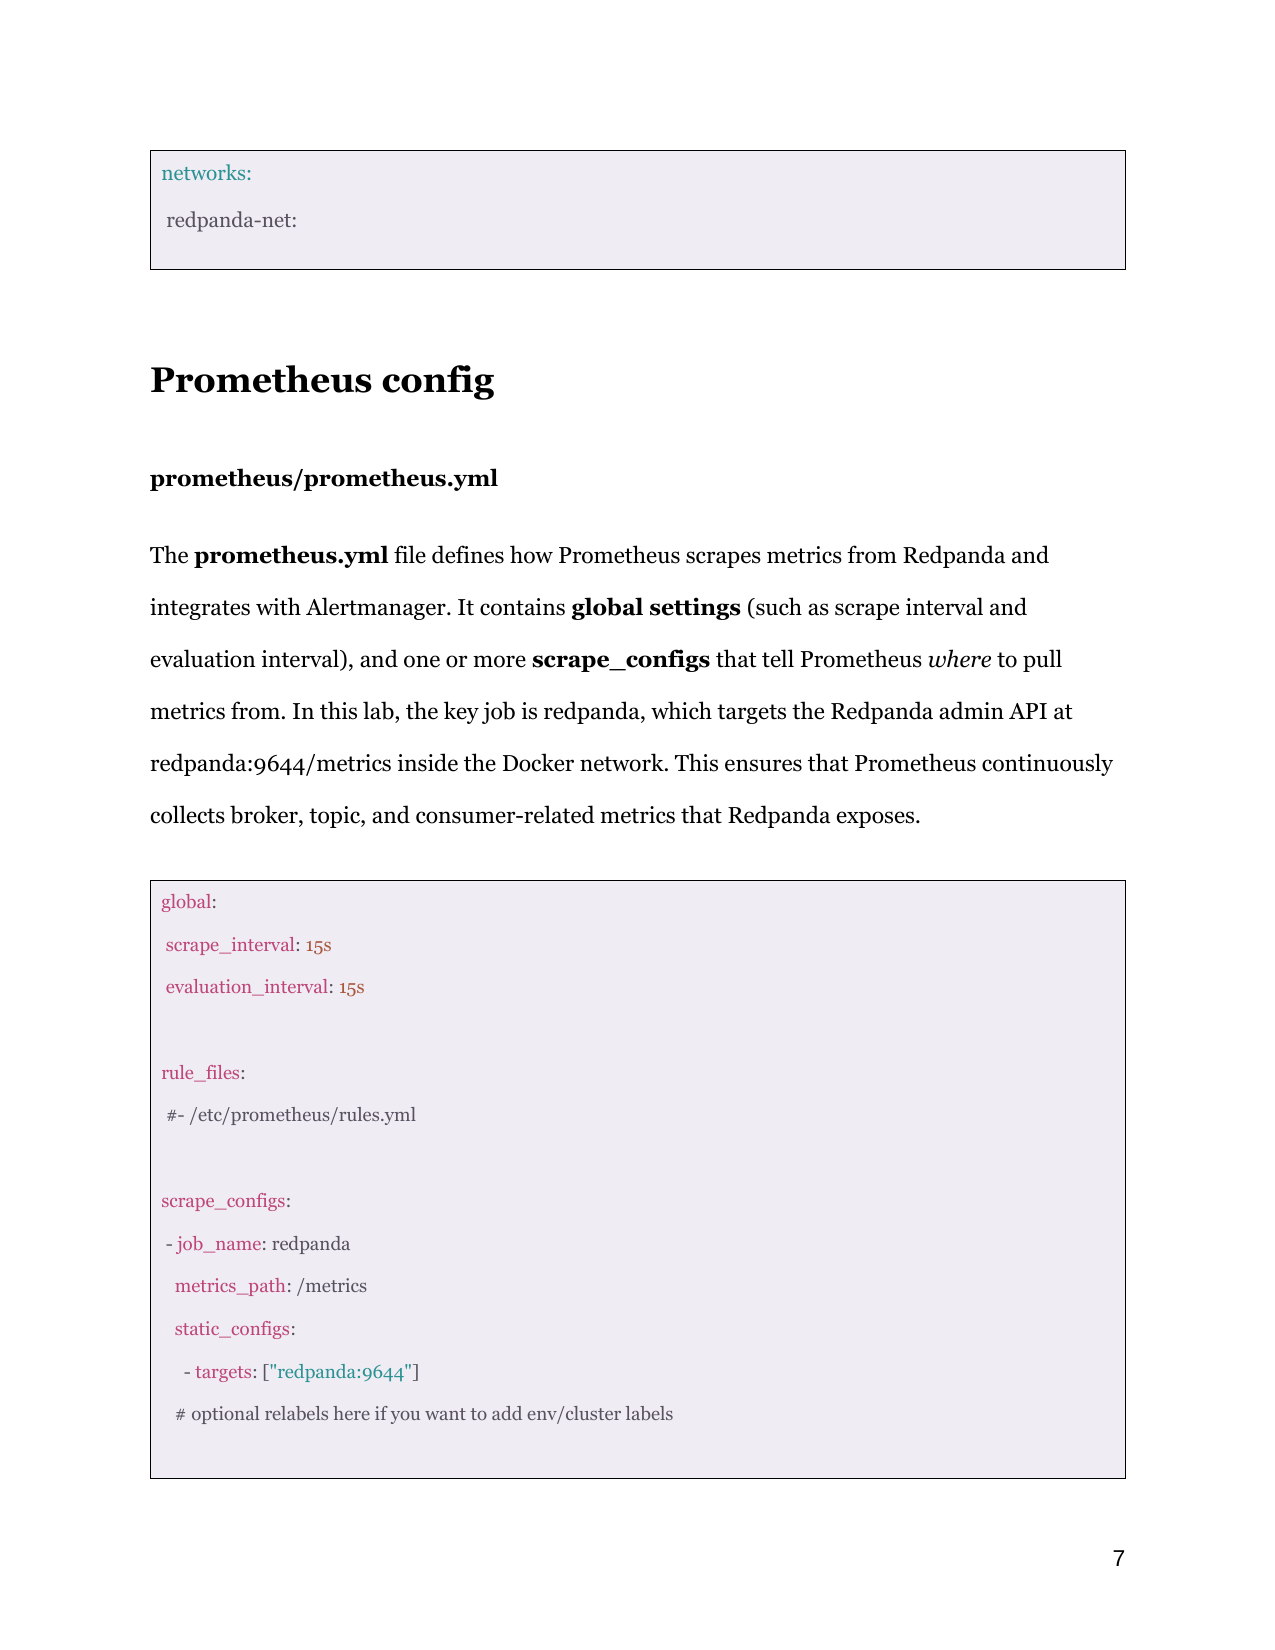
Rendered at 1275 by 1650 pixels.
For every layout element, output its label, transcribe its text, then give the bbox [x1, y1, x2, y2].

text prometheus/prometheus.yml [150, 465, 1125, 491]
subtitle Prometheus config [150, 360, 1125, 400]
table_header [151, 151, 1125, 269]
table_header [151, 881, 1125, 1478]
text The prometheus.yml file defines how Prometheus scrapes metrics from Redpanda and integrates with Alertmanager. It contains global settings (such as scrape interval and evaluation interval), and one or more scrape_configs that tell Prometheus where to pull metrics from. In this lab, the key job is redpanda, which targets the Redpanda admin API at redpanda:9644/metrics inside the Docker network. This ensures that Prometheus continuously collects broker, topic, and consumer-related metrics that Redpanda exposes. [150, 542, 1125, 829]
